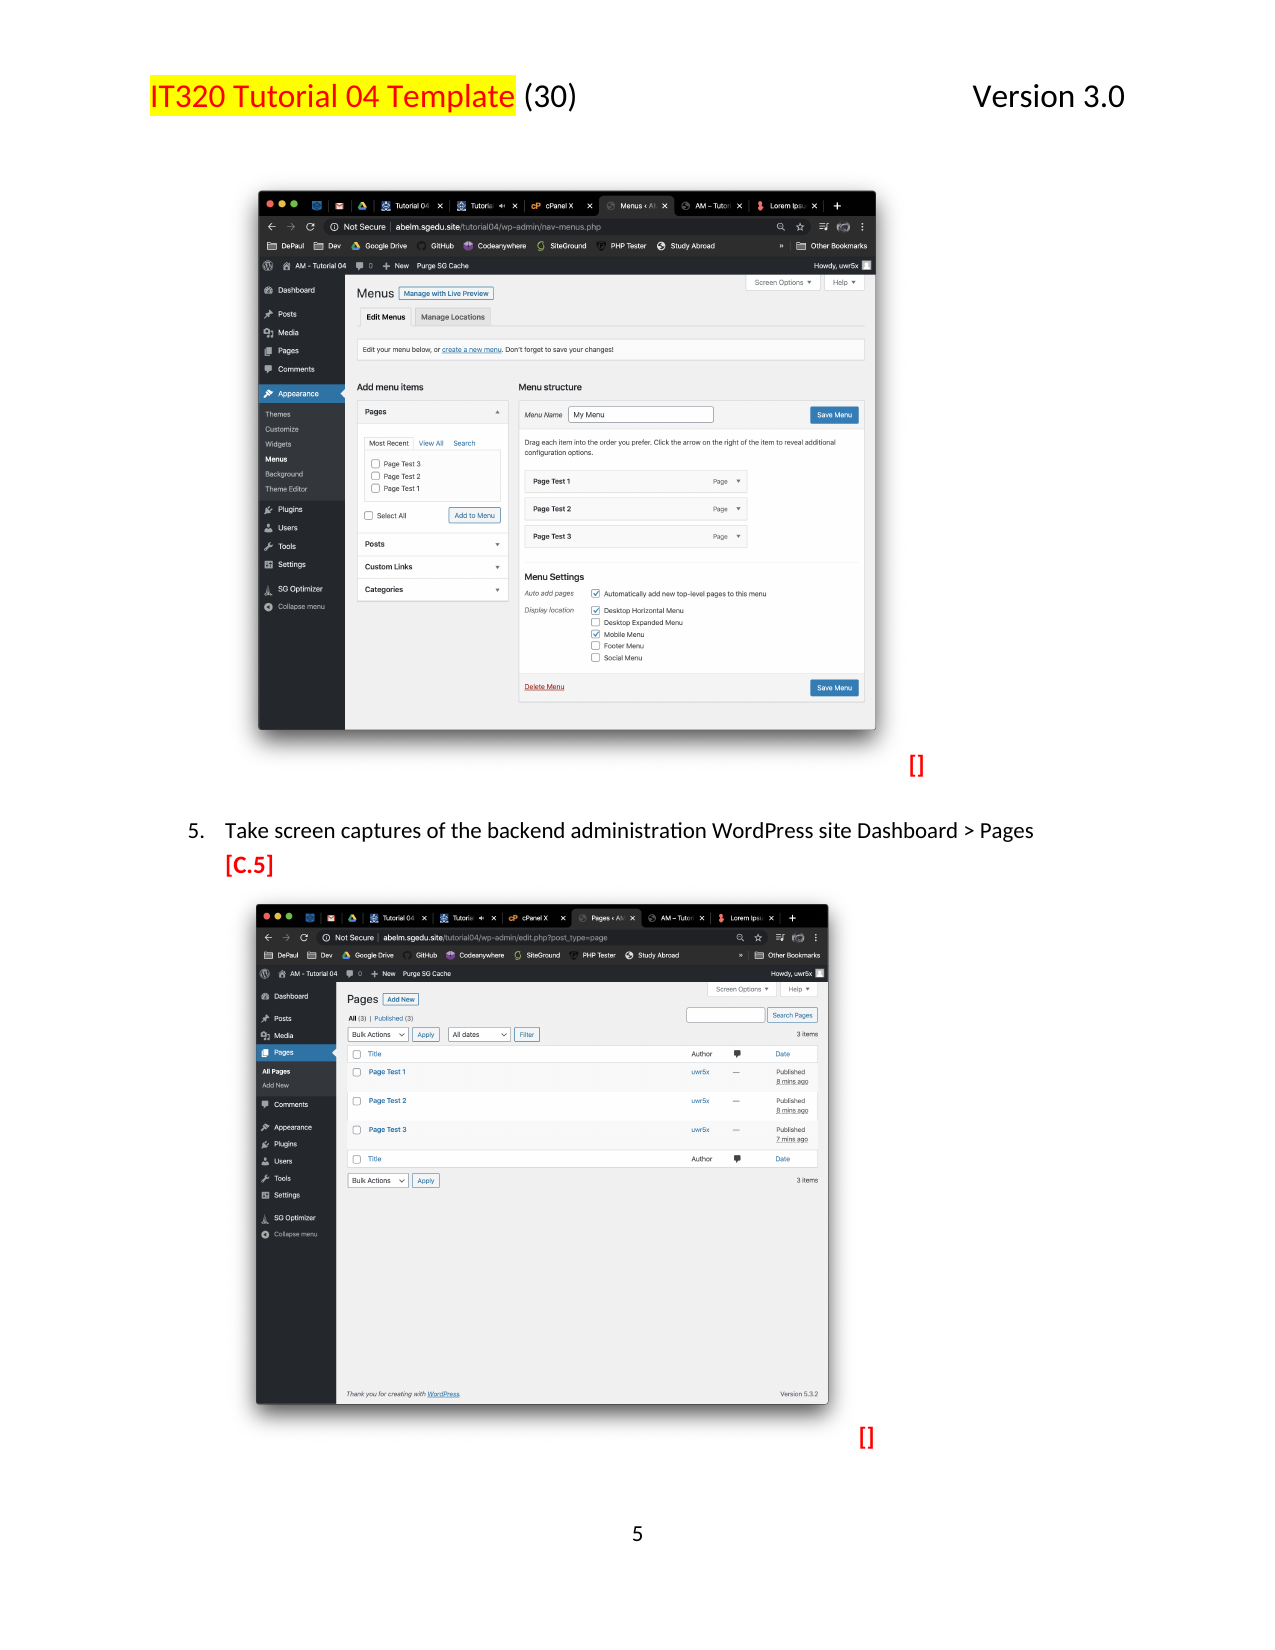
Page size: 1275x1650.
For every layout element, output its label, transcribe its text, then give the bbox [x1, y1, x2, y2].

picture [225, 883, 859, 1445]
picture [225, 168, 909, 774]
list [187, 168, 1125, 812]
